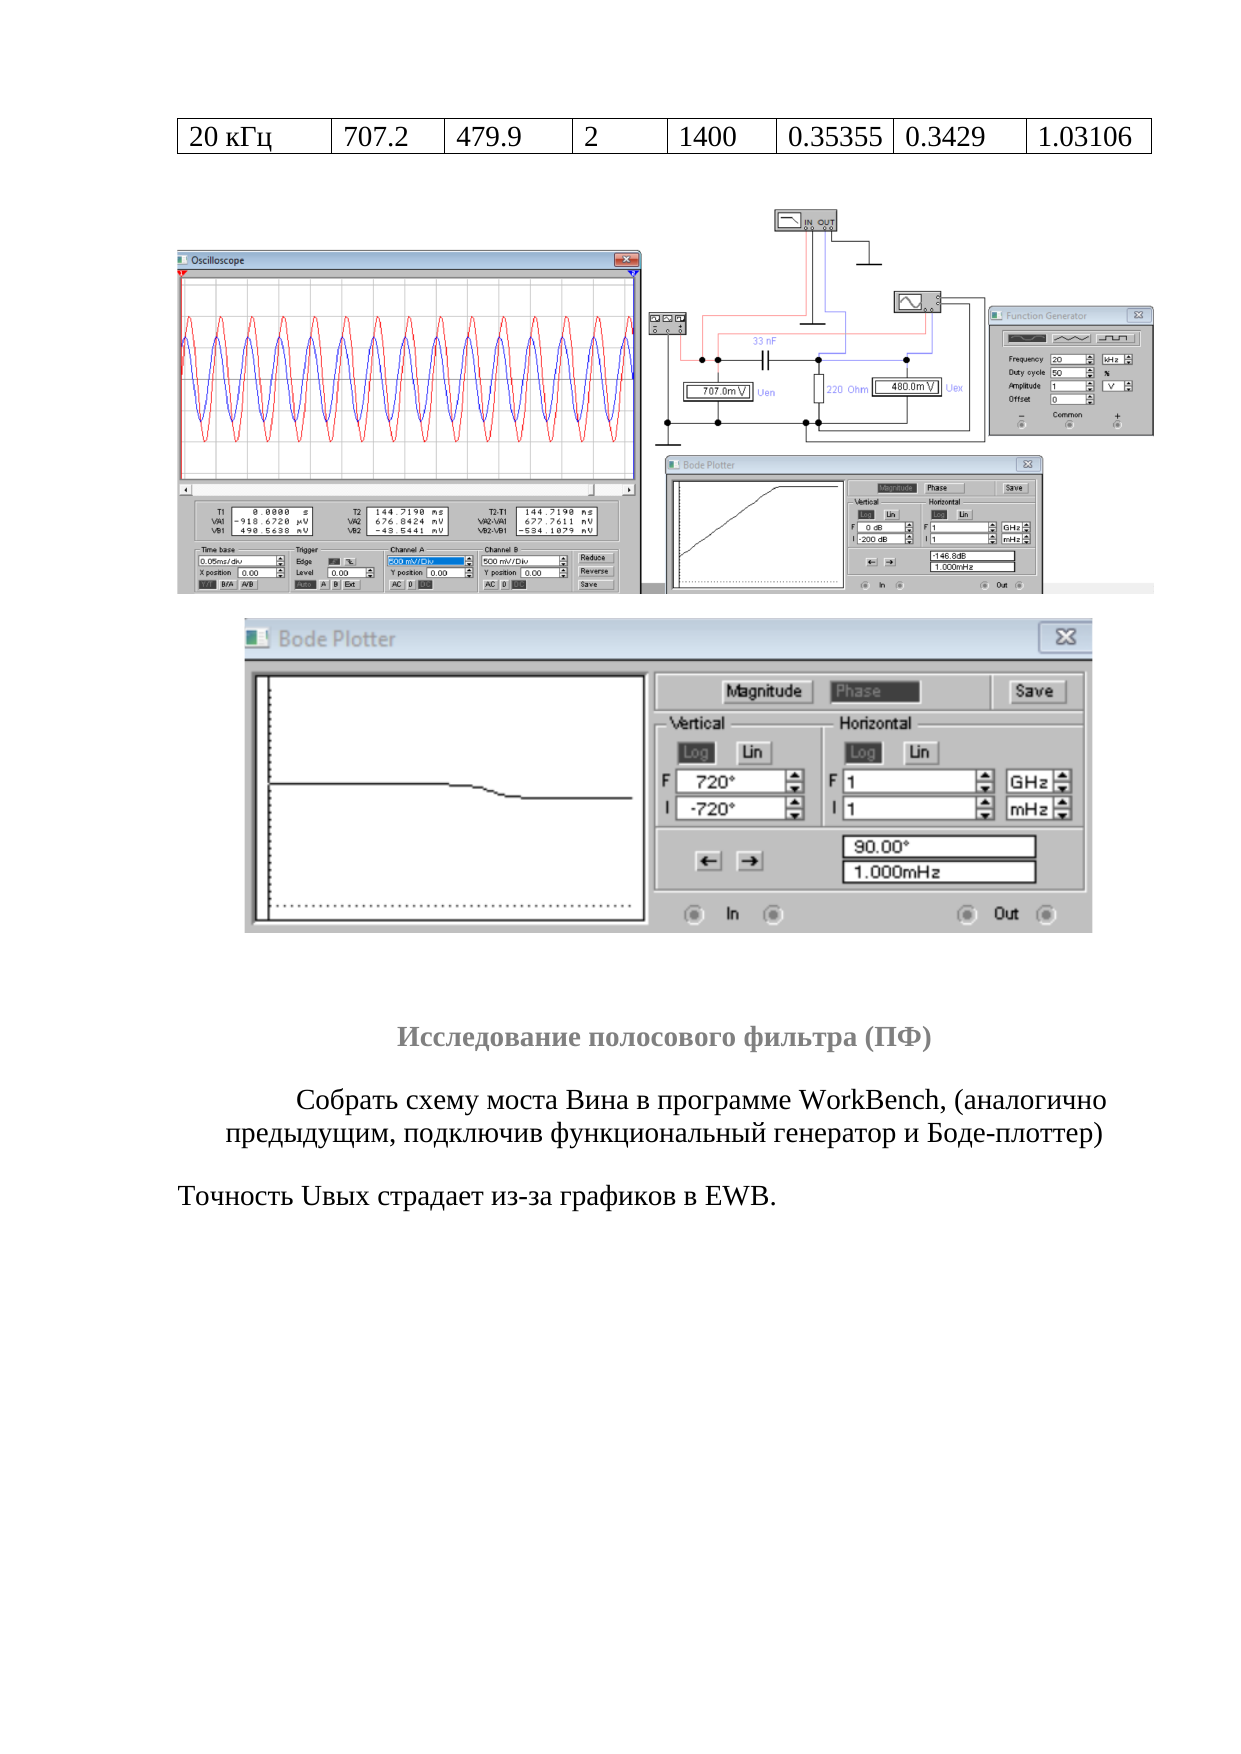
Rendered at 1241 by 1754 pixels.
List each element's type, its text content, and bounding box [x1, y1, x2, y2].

text Точность Uвых страдает из-за графиков в EWB. [177, 1178, 1152, 1212]
table_cell 0.35355 [777, 119, 893, 153]
table_cell 1.03106 [1027, 119, 1151, 153]
text Собрать схему моста Вина в программе WorkBench, (аналогично предыдущим, подключив функциональный генератор и Боде-плоттер) [177, 1082, 1152, 1149]
table_cell 479.9 [445, 119, 572, 153]
picture [244, 618, 1093, 933]
table_cell 707.2 [332, 119, 444, 153]
picture [177, 206, 1154, 594]
table_cell 1400 [668, 119, 776, 153]
table_cell 20 кГц [178, 119, 331, 153]
text Исследование полосового фильтра (ПФ) [177, 1019, 1152, 1053]
table_cell 0.3429 [894, 119, 1026, 153]
table_cell 2 [573, 119, 667, 153]
